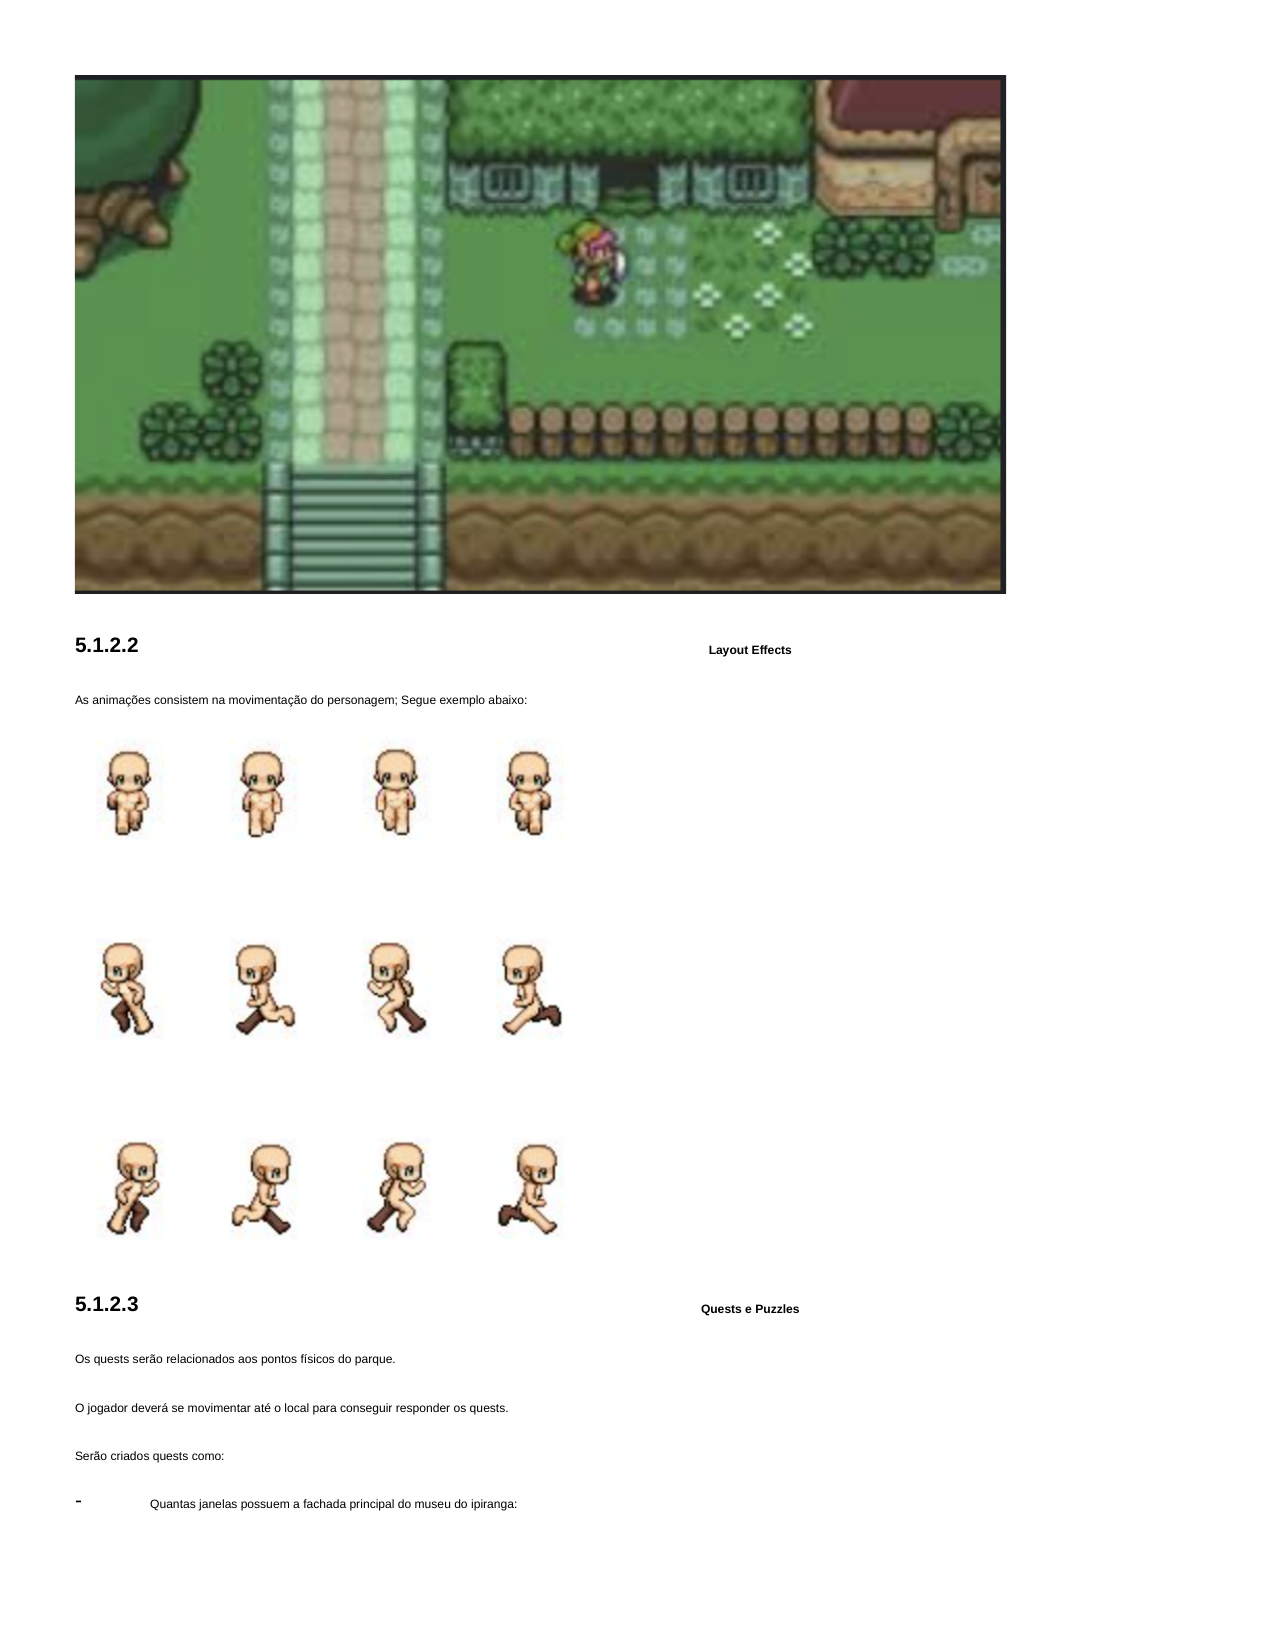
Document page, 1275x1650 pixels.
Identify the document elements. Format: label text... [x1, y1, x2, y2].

picture [74, 75, 1007, 594]
text Serão criados quests como: [75, 1439, 1200, 1463]
picture [74, 731, 584, 1253]
list Quests e Puzzles [75, 1292, 1200, 1318]
list Quantas janelas possuem a fachada principal do museu do ipiranga: [75, 1487, 1200, 1511]
text Os quests serão relacionados aos pontos físicos do parque. [75, 1342, 1200, 1366]
text O jogador deverá se movimentar até o local para conseguir responder os quests. [75, 1391, 1200, 1414]
list Layout Effects [75, 633, 1200, 659]
text As animações consistem na movimentação do personagem; Segue exemplo abaixo: [75, 683, 1200, 707]
